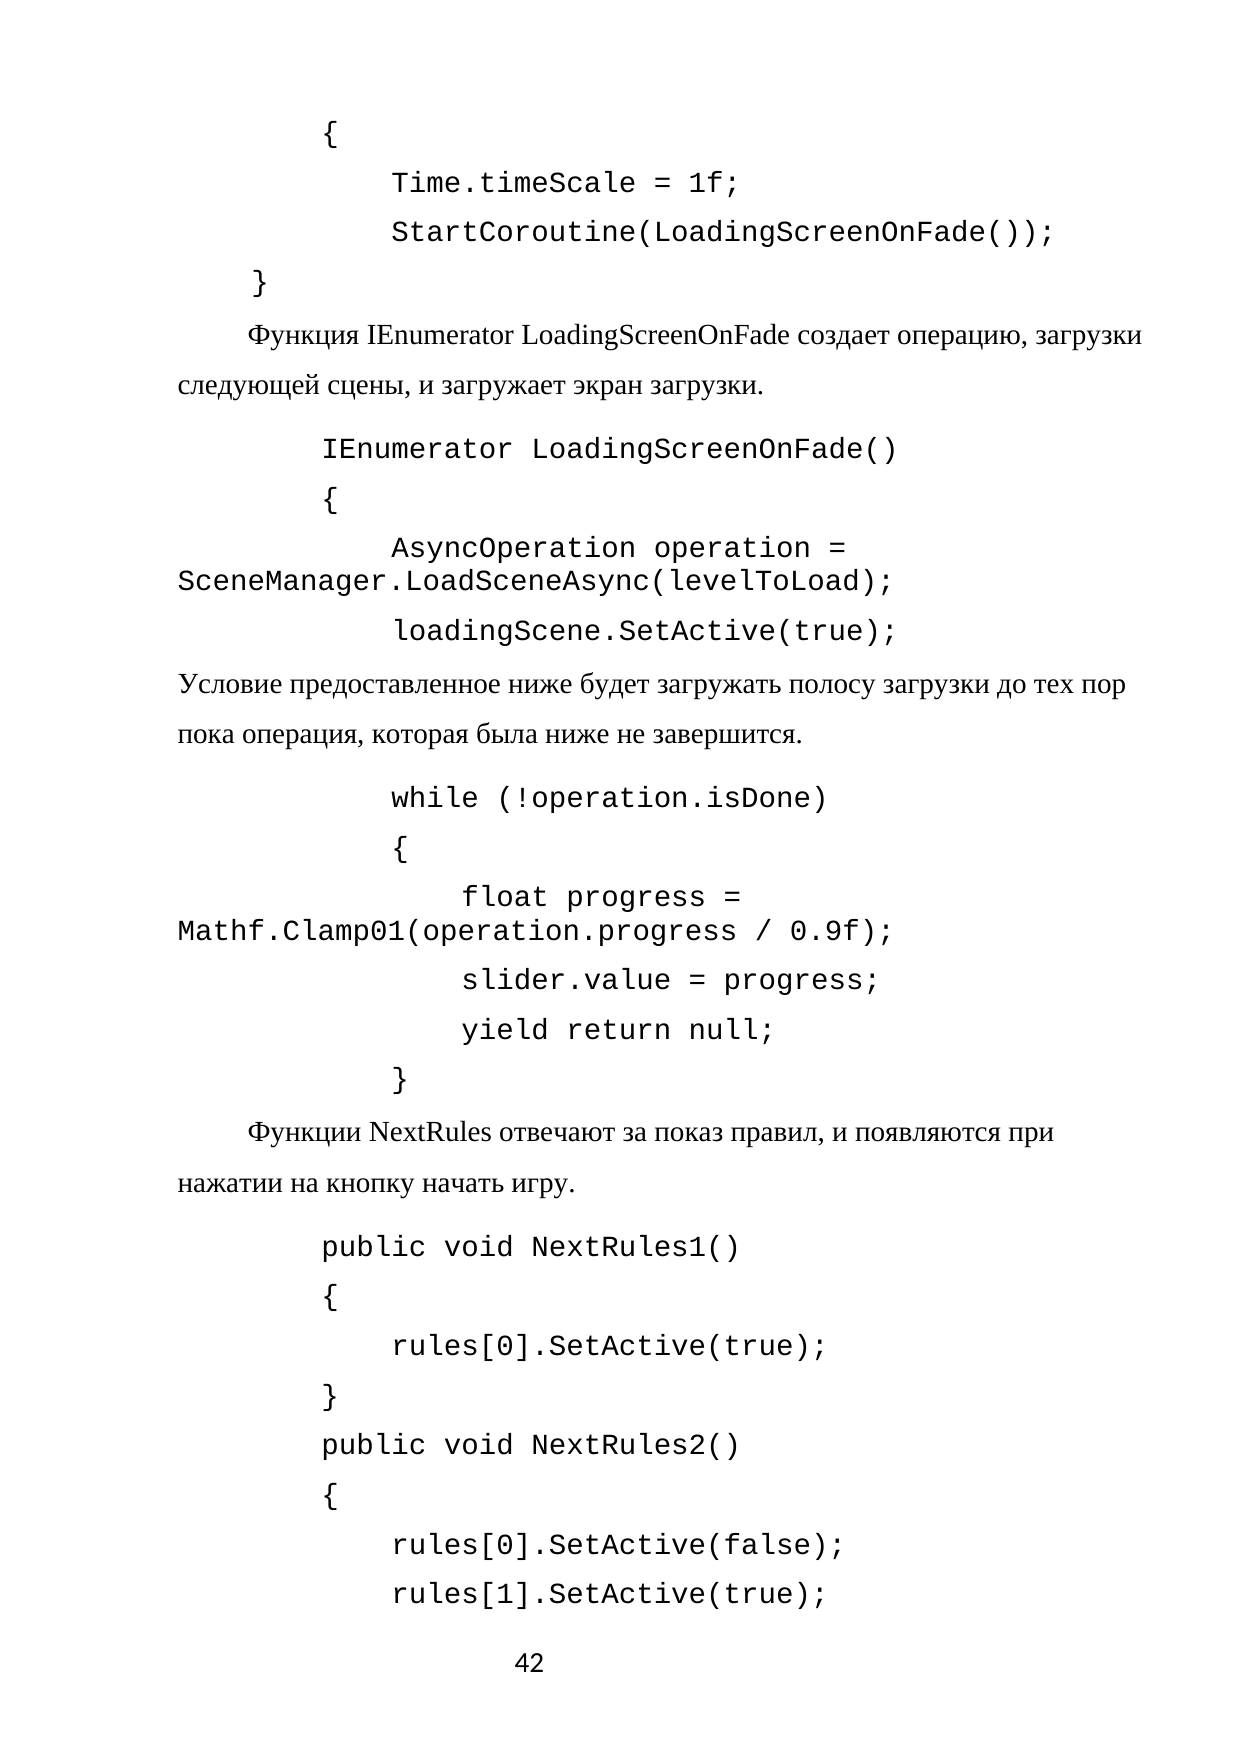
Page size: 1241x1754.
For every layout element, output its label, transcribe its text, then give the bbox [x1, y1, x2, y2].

text Условие предоставленное ниже будет загружать полосу загрузки до тех пор пока операция, которая была ниже не завершится. [177, 666, 1152, 750]
text { [177, 118, 1152, 151]
text public void NextRules1() [177, 1232, 1152, 1265]
text { [177, 484, 1152, 517]
text { [177, 1281, 1152, 1314]
text } [177, 1381, 1152, 1414]
text while (!operation.isDone) [177, 783, 1152, 816]
text Функции NextRules отвечают за показ правил, и появляются при нажатии на кнопку начать игру. [177, 1114, 1152, 1198]
text rules[1].SetActive(true); [177, 1579, 1152, 1612]
text } [177, 1065, 1152, 1098]
text yield return null; [177, 1015, 1152, 1048]
text Функция IEnumerator LoadingScreenOnFade создает операцию, загрузки следующей сцены, и загружает экран загрузки. [177, 317, 1152, 401]
text slider.value = progress; [177, 965, 1152, 998]
text } [177, 267, 1152, 300]
text Time.timeScale = 1f; [177, 168, 1152, 201]
text { [177, 833, 1152, 866]
text rules[0].SetActive(true); [177, 1331, 1152, 1364]
text { [177, 1480, 1152, 1513]
text float progress = Mathf.Clamp01(operation.progress / 0.9f); [177, 883, 1152, 949]
text rules[0].SetActive(false); [177, 1530, 1152, 1563]
text public void NextRules2() [177, 1430, 1152, 1463]
text IEnumerator LoadingScreenOnFade() [177, 434, 1152, 467]
text loadingScene.SetActive(true); [177, 616, 1152, 649]
text StartCoroutine(LoadingScreenOnFade()); [177, 217, 1152, 251]
text AsyncOperation operation = SceneManager.LoadSceneAsync(levelToLoad); [177, 533, 1152, 599]
